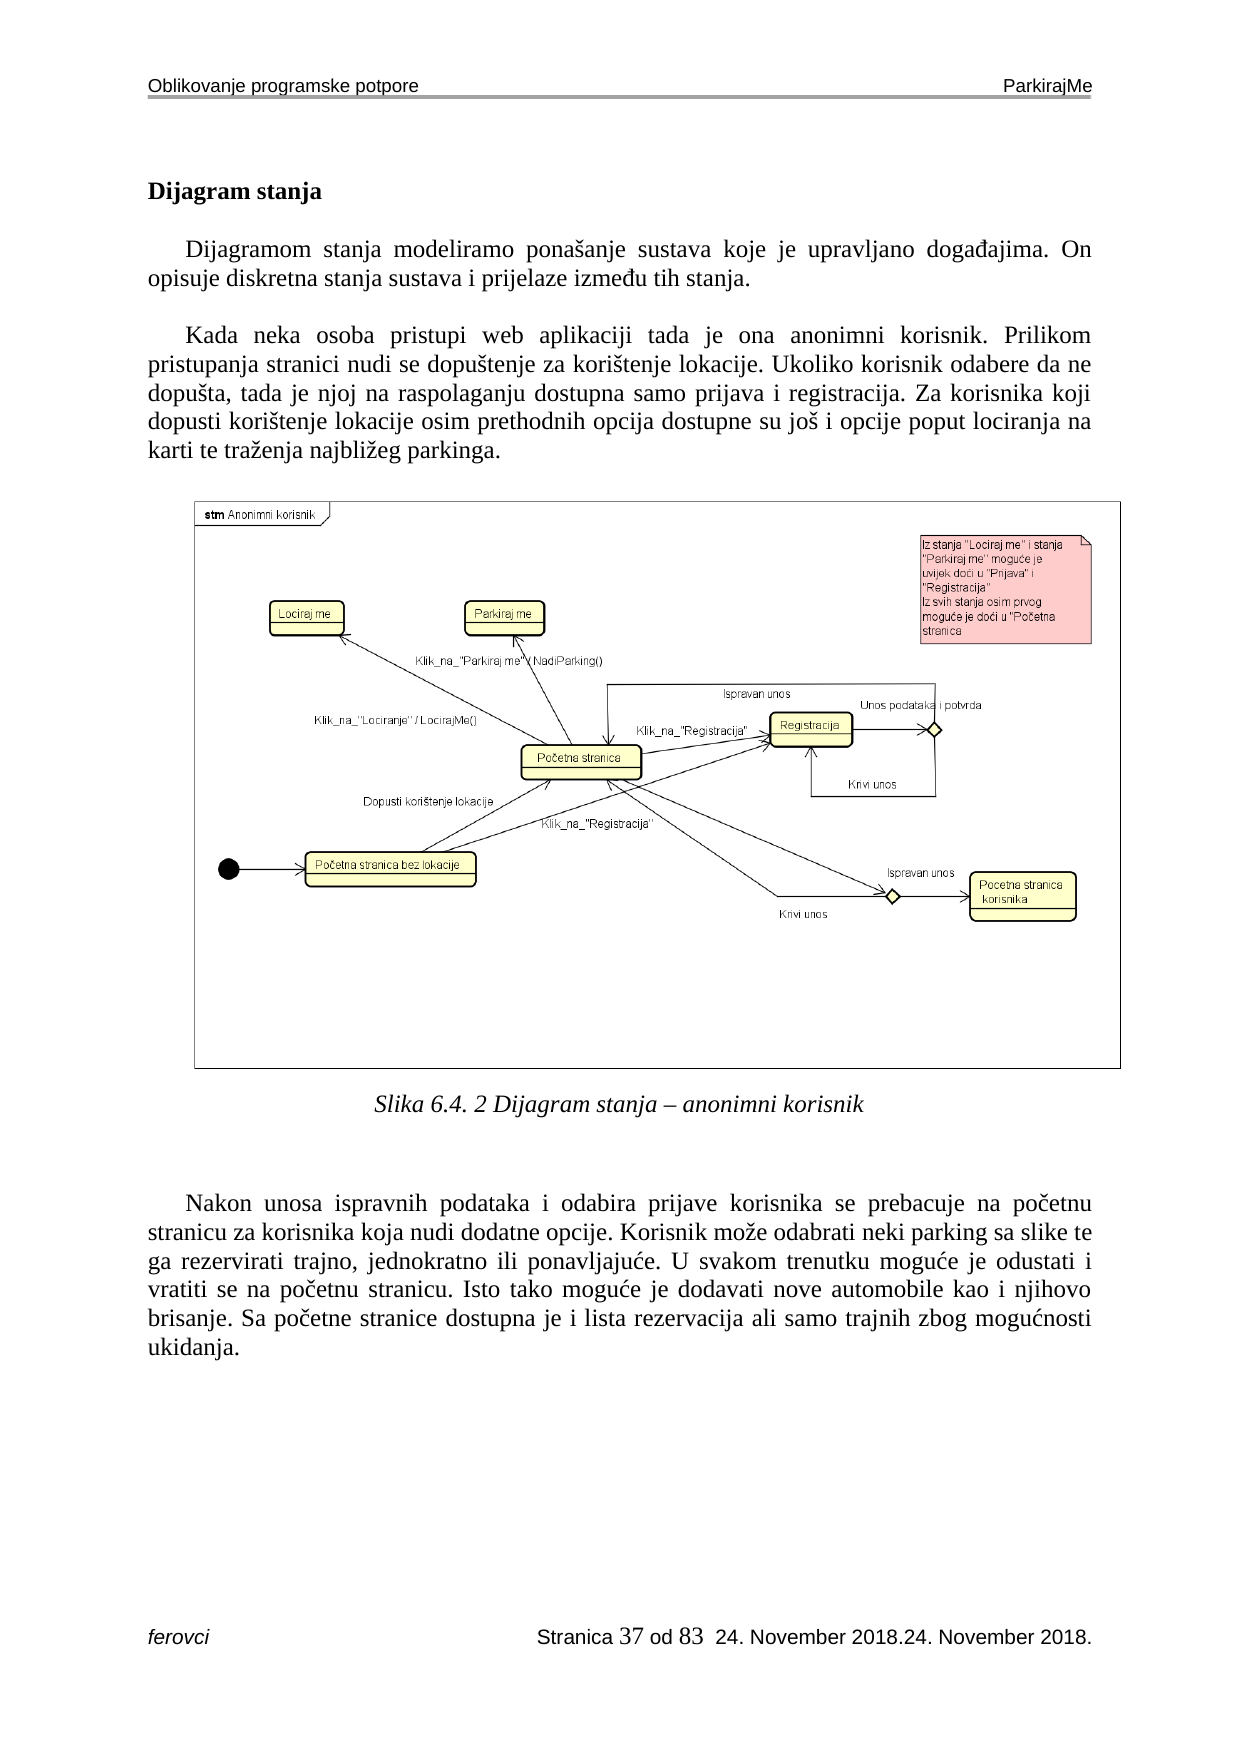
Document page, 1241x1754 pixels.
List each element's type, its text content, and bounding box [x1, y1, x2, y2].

text Kada neka osoba pristupi web aplikaciji tada je ona anonimni korisnik. Prilikom pristupanja stranici nudi se dopuštenje za korištenje lokacije. Ukoliko korisnik odabere da ne dopušta, tada je njoj na raspolaganju dostupna samo prijava i registracija. Za korisnika koji dopusti korištenje lokacije osim prethodnih opcija dostupne su još i opcije poput lociranja na karti te traženja najbližeg parkinga. [148, 320, 1093, 464]
picture [147, 95, 1092, 99]
picture [185, 492, 1129, 1077]
text Slika 6.4. 2 Dijagram stanja – anonimni korisnik [148, 1089, 1093, 1118]
text Nakon unosa ispravnih podataka i odabira prijave korisnika se prebacuje na početnu stranicu za korisnika koja nudi dodatne opcije. Korisnik može odabrati neki parking sa slike te ga rezervirati trajno, jednokratno ili ponavljajuće. U svakom trenutku moguće je odustati i vratiti se na početnu stranicu. Isto tako moguće je dodavati nove automobile kao i njihovo brisanje. Sa početne stranice dostupna je i lista rezervacija ali samo trajnih zbog mogućnosti ukidanja. [148, 1188, 1093, 1361]
text Dijagram stanja [148, 176, 1093, 205]
text Dijagramom stanja modeliramo ponašanje sustava koje je upravljano događajima. On opisuje diskretna stanja sustava i prijelaze između tih stanja. [148, 234, 1093, 291]
